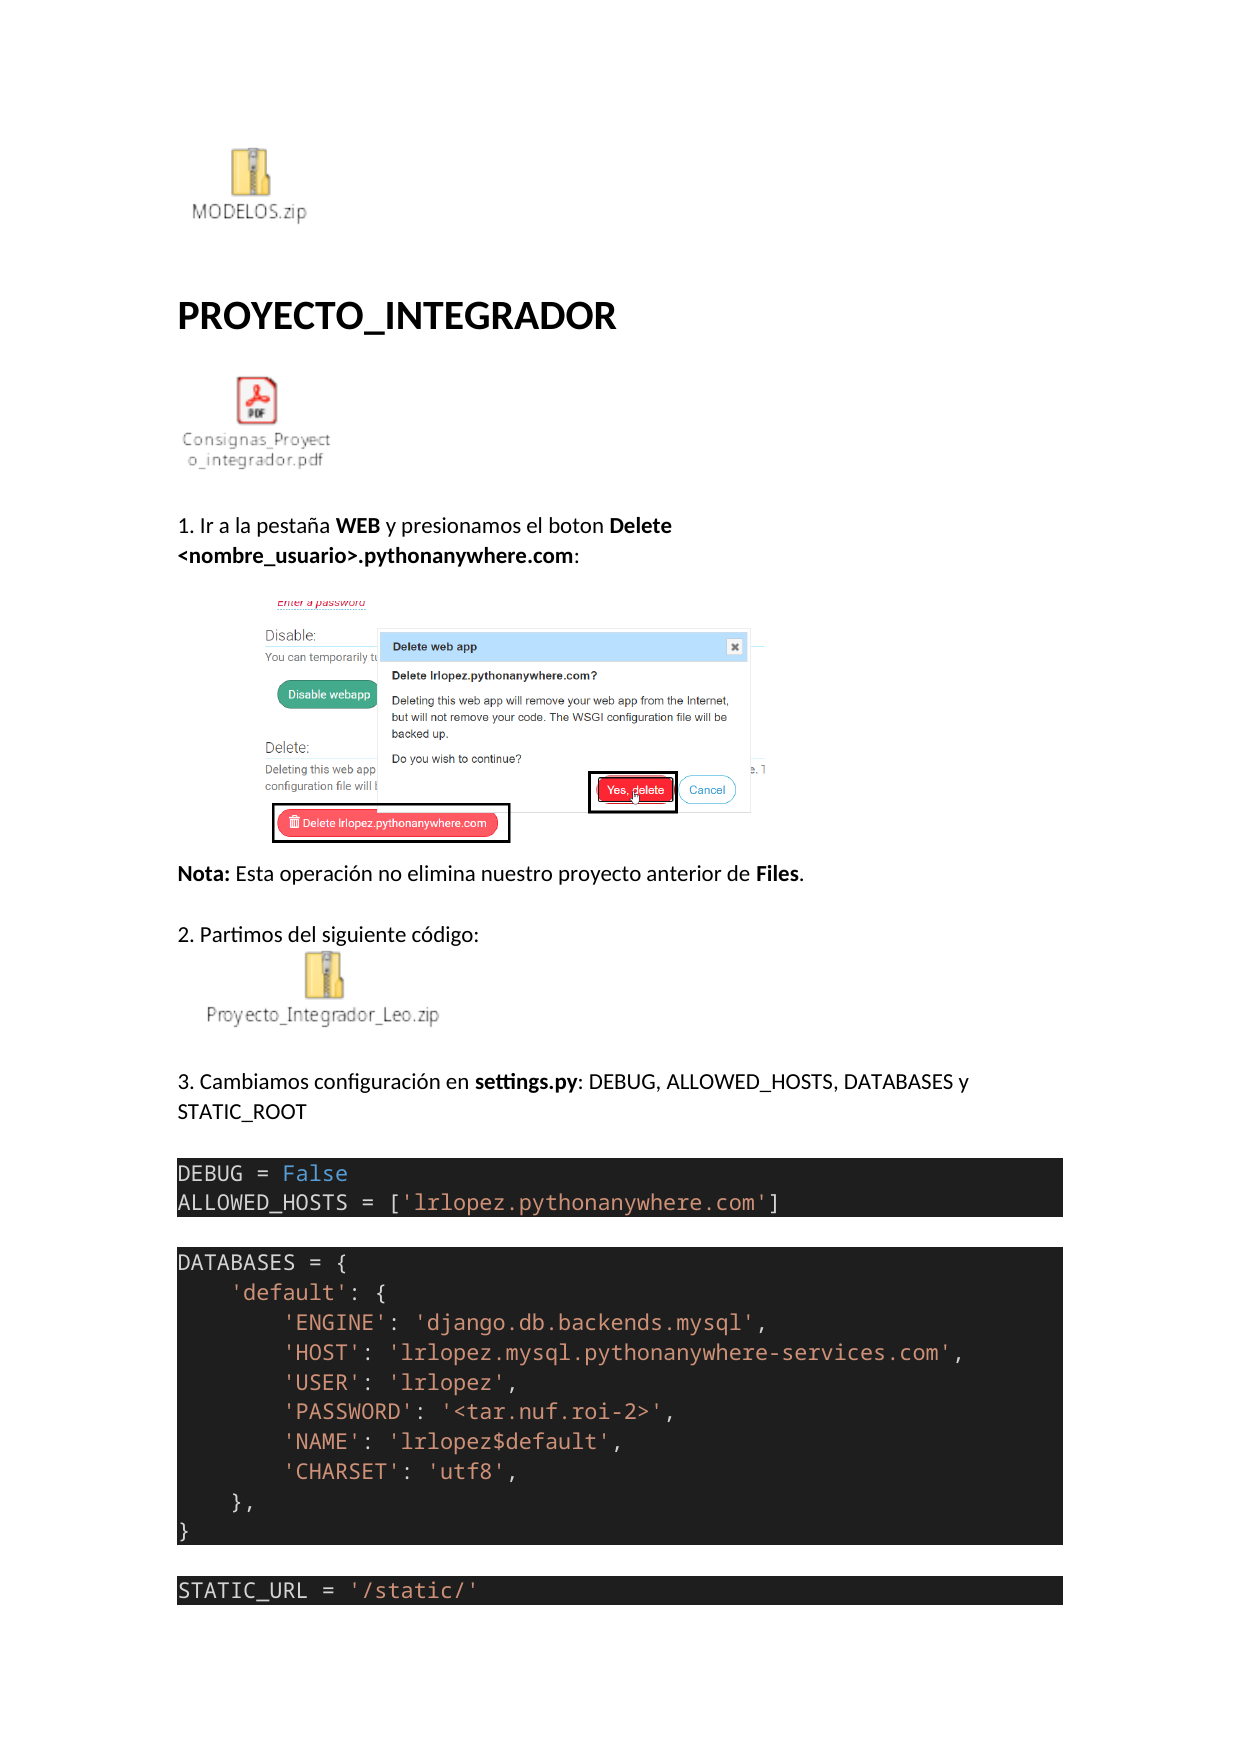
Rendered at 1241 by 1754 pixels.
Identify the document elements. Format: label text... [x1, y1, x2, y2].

text 'default': { [177, 1277, 1063, 1307]
text 'NAME': 'lrlopez$default', [177, 1426, 1063, 1456]
text DEBUG = False [177, 1158, 1063, 1187]
text Nota: Esta operación no elimina nuestro proyecto anterior de Files. [177, 859, 1063, 888]
text 3. Cambiamos configuración en settings.py: DEBUG, ALLOWED_HOSTS, DATABASES y STATIC_ROOT [177, 1067, 1063, 1125]
text 'ENGINE': 'django.db.backends.mysql', [177, 1307, 1063, 1337]
text 'USER': 'lrlopez', [177, 1367, 1063, 1396]
text 1. Ir a la pestaña WEB y presionamos el boton Delete <nombre_usuario>.pythonanywhere.com: [177, 481, 1063, 569]
text STATIC_URL = '/static/' [177, 1576, 1063, 1605]
text }, [177, 1486, 1063, 1516]
text } [177, 1516, 1063, 1545]
text 'HOST': 'lrlopez.mysql.pythonanywhere-services.com', [177, 1337, 1063, 1367]
text ALLOWED_HOSTS = ['lrlopez.pythonanywhere.com'] [177, 1187, 1063, 1217]
text PROYECTO_INTEGRADOR [177, 289, 1063, 340]
text 'PASSWORD': '<tar.nuf.roi-2>', [177, 1396, 1063, 1426]
text 2. Partimos del siguiente código: [177, 920, 1063, 948]
text 'CHARSET': 'utf8', [177, 1456, 1063, 1486]
picture [265, 601, 765, 858]
text DATABASES = { [177, 1247, 1063, 1277]
